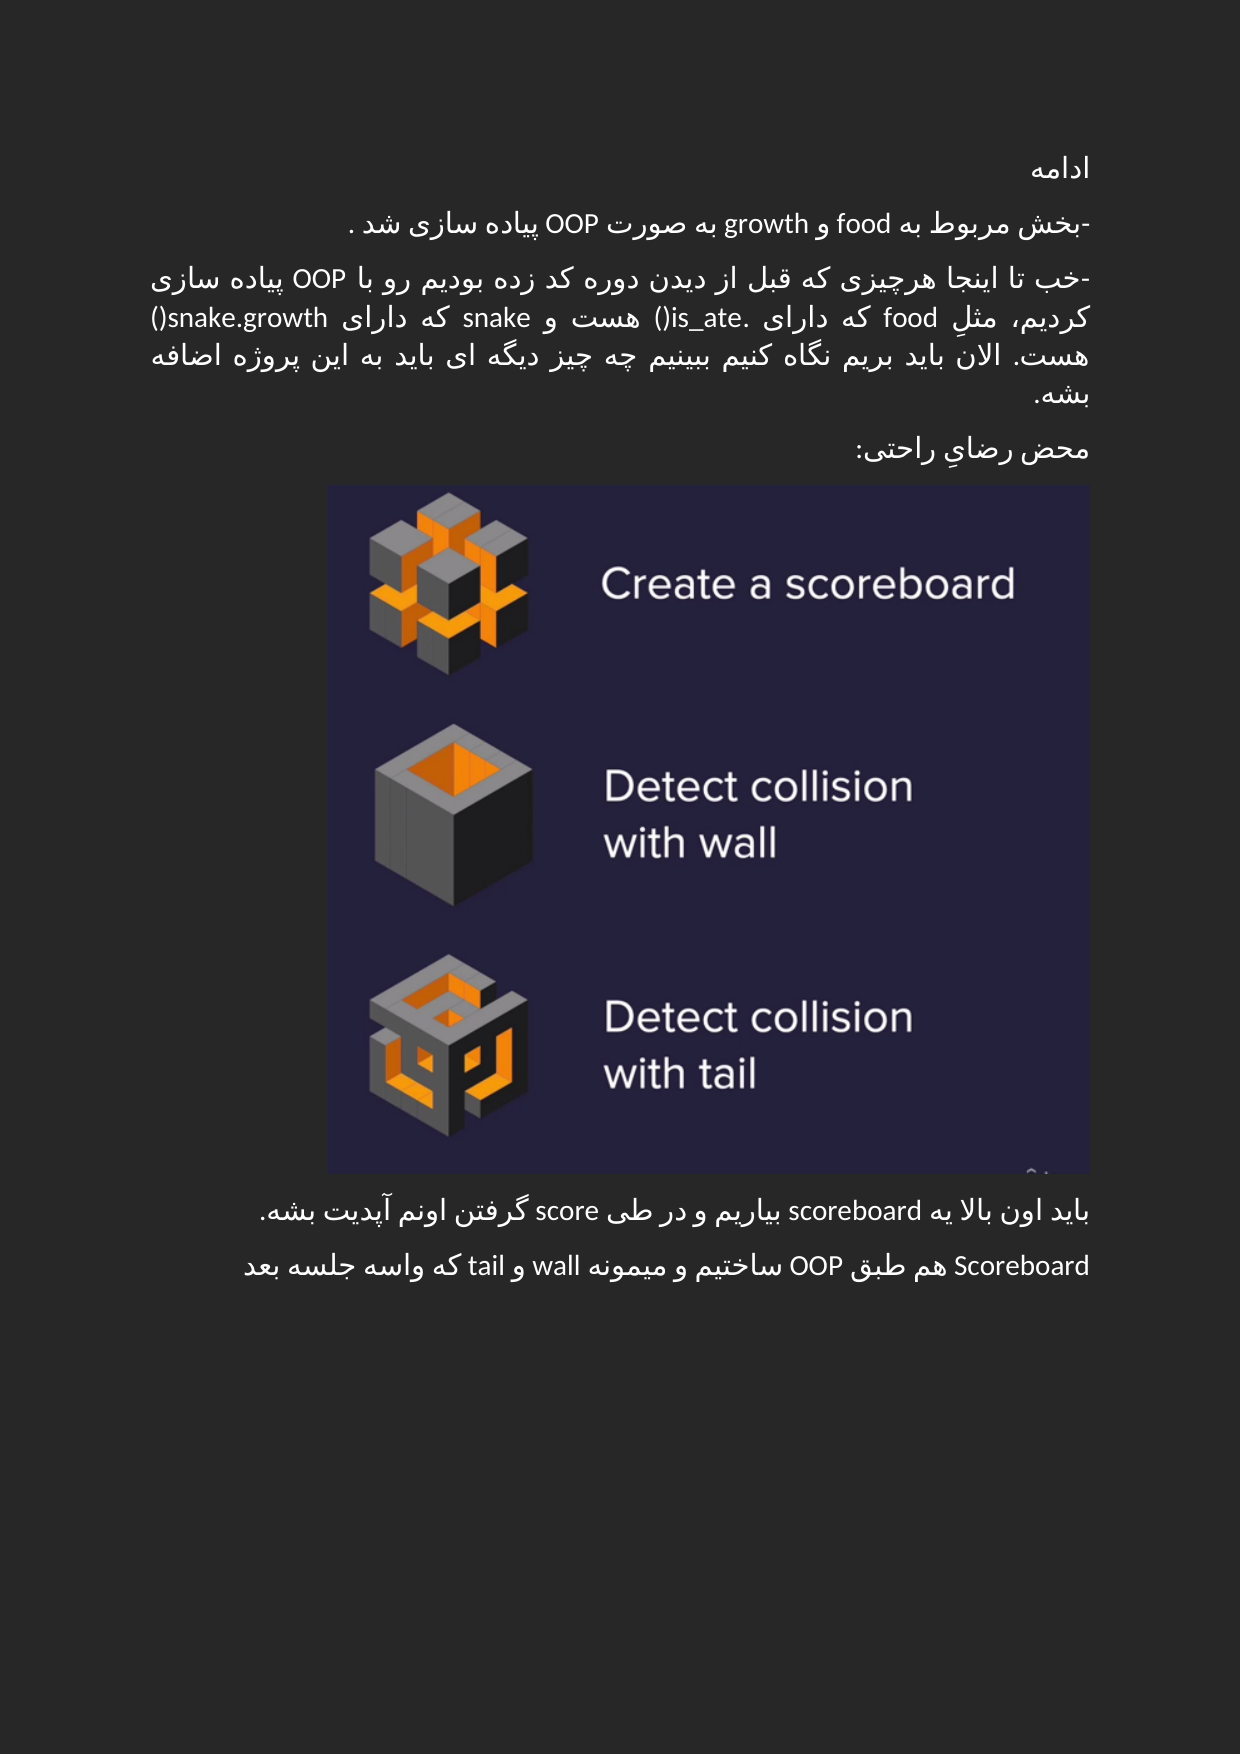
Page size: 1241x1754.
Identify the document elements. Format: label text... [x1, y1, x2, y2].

text ادامه [150, 150, 1090, 186]
text باید اون بالا یه scoreboard بیاریم و در طی score گرفتن اونم آپدیت بشه. [150, 1192, 1090, 1228]
picture [327, 485, 1090, 1174]
text محض رضایِ راحتی: [150, 431, 1090, 466]
text -خب تا اینجا هرچیزی که قبل از دیدن دوره کد زده بودیم رو با OOP پیاده سازی کردیم، مثلِ food که دارای .is_ate() هست و snake که دارای snake.growth() هست. الان باید بریم نگاه کنیم ببینیم چه چیز دیگه ای باید به این پروژه اضافه بشه. [150, 260, 1090, 411]
text Scoreboard هم طبق OOP ساختیم و میمونه wall و tail که واسه جلسه بعد [150, 1247, 1090, 1283]
text -بخش مربوط به food و growth به صورت OOP پیاده سازی شد . [150, 205, 1090, 241]
